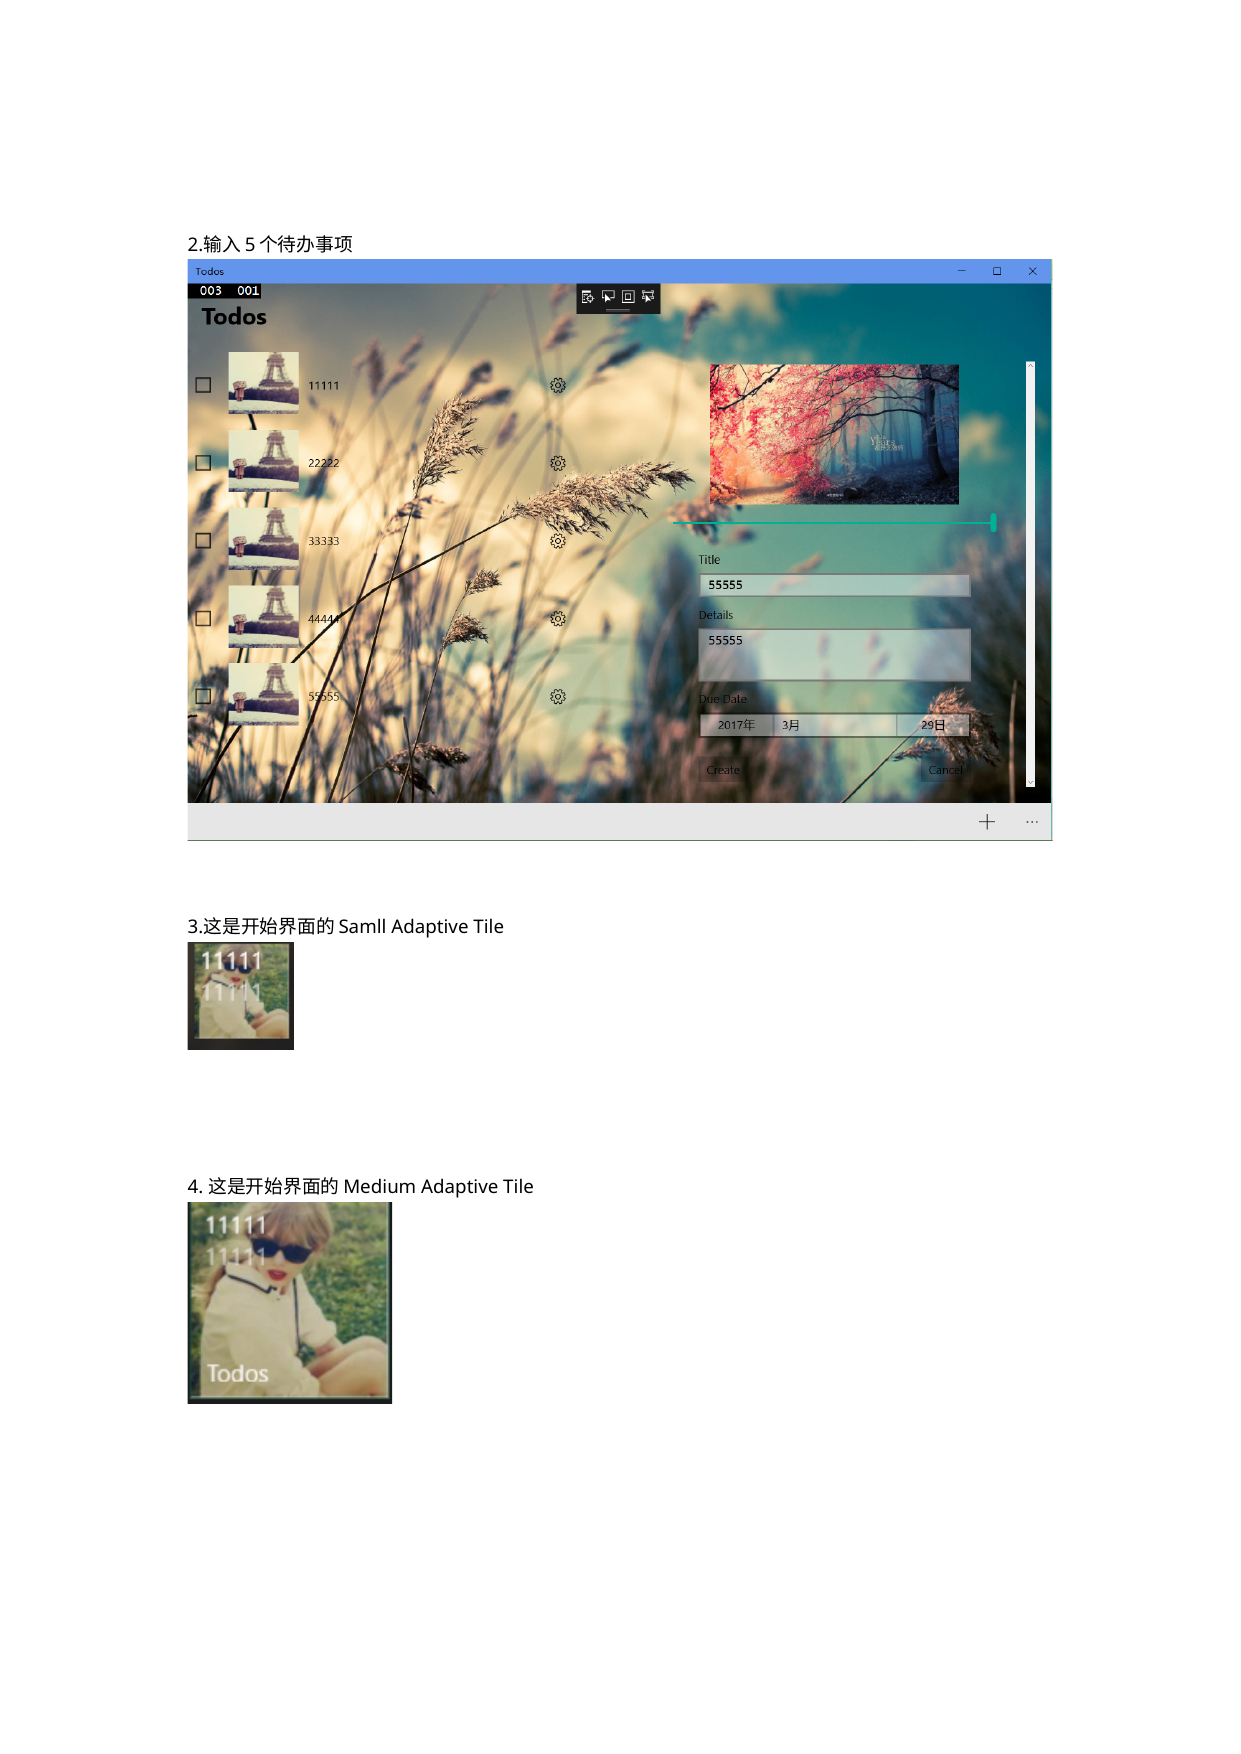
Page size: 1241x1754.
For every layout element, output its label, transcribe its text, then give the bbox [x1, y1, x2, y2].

text 3.这是开始界面的Samll Adaptive Tile [187, 909, 1053, 942]
text 4. 这是开始界面的Medium Adaptive Tile [187, 1169, 1053, 1202]
picture [187, 942, 294, 1050]
picture [187, 259, 1053, 841]
picture [187, 1202, 393, 1404]
text 2.输入5个待办事项 [187, 227, 1053, 259]
